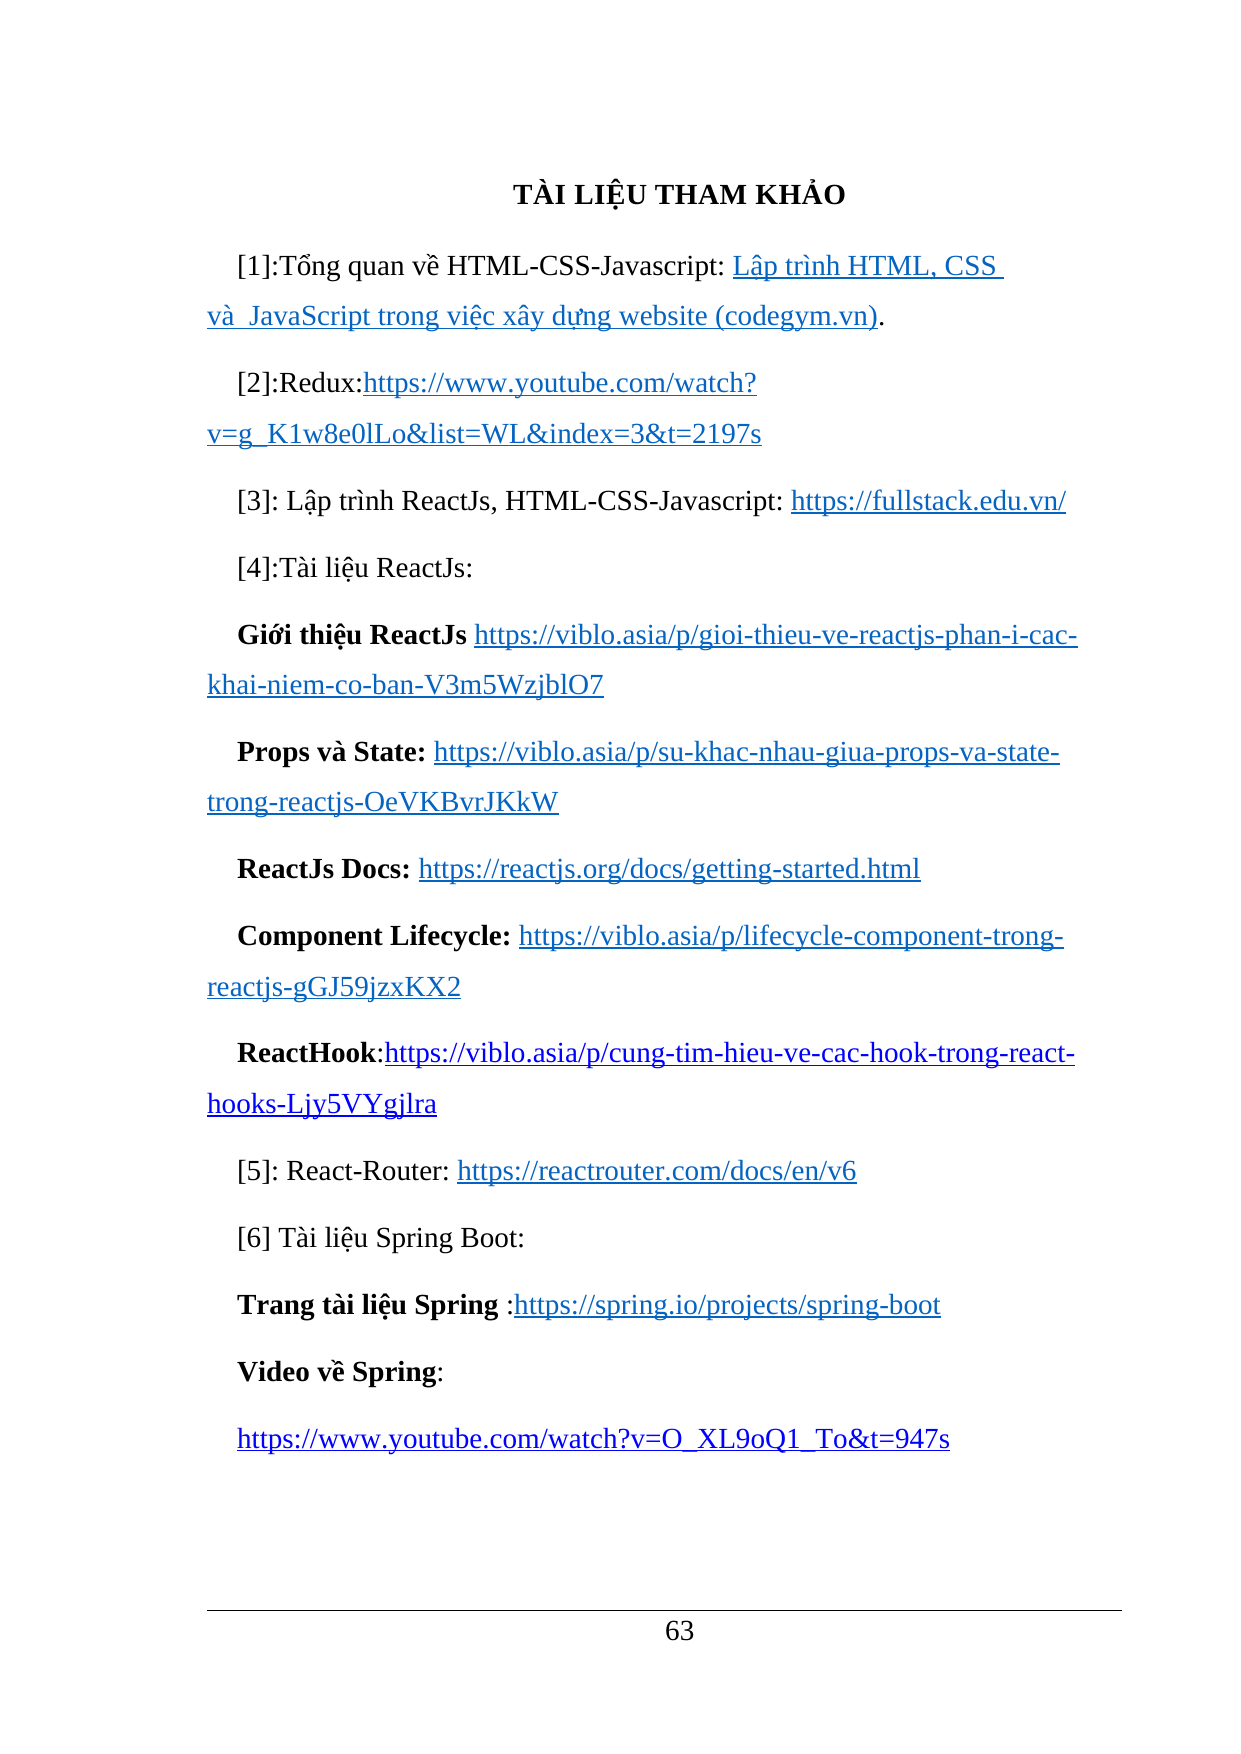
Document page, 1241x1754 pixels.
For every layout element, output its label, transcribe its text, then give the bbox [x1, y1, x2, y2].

text ReactJs Docs: https://reactjs.org/docs/getting-started.html [207, 851, 1122, 885]
text Component Lifecycle: https://viblo.asia/p/lifecycle-component-trong-reactjs-gGJ59jzxKX2 [207, 918, 1122, 1002]
text [3]: Lập trình ReactJs, HTML-CSS-Javascript: https://fullstack.edu.vn/ [207, 483, 1122, 516]
text Trang tài liệu Spring :https://spring.io/projects/spring-boot [207, 1287, 1122, 1320]
text [4]:Tài liệu ReactJs: [207, 550, 1122, 583]
text [2]:Redux:https://www.youtube.com/watch?v=g_K1w8e0lLo&list=WL&index=3&t=2197s [207, 366, 1122, 449]
text [6] Tài liệu Spring Boot: [207, 1220, 1122, 1253]
text [5]: React-Router: https://reactrouter.com/docs/en/v6 [207, 1153, 1122, 1186]
text [1]:Tổng quan về HTML-CSS-Javascript: Lập trình HTML, CSS và JavaScript trong việc xây dựng website (codegym.vn). [207, 248, 1122, 332]
text https://www.youtube.com/watch?v=O_XL9oQ1_To&t=947s [207, 1421, 1122, 1454]
text ReactHook:https://viblo.asia/p/cung-tim-hieu-ve-cac-hook-trong-react-hooks-Ljy5VYgjlra [207, 1036, 1122, 1119]
text Giới thiệu ReactJs https://viblo.asia/p/gioi-thieu-ve-reactjs-phan-i-cac-khai-niem-co-ban-V3m5WzjblO7 [207, 617, 1122, 701]
title TÀI LIỆU THAM KHẢO [207, 177, 1122, 211]
text Video về Spring: [207, 1354, 1122, 1387]
text Props và State: https://viblo.asia/p/su-khac-nhau-giua-props-va-state-trong-reactjs-OeVKBvrJKkW [207, 734, 1122, 818]
